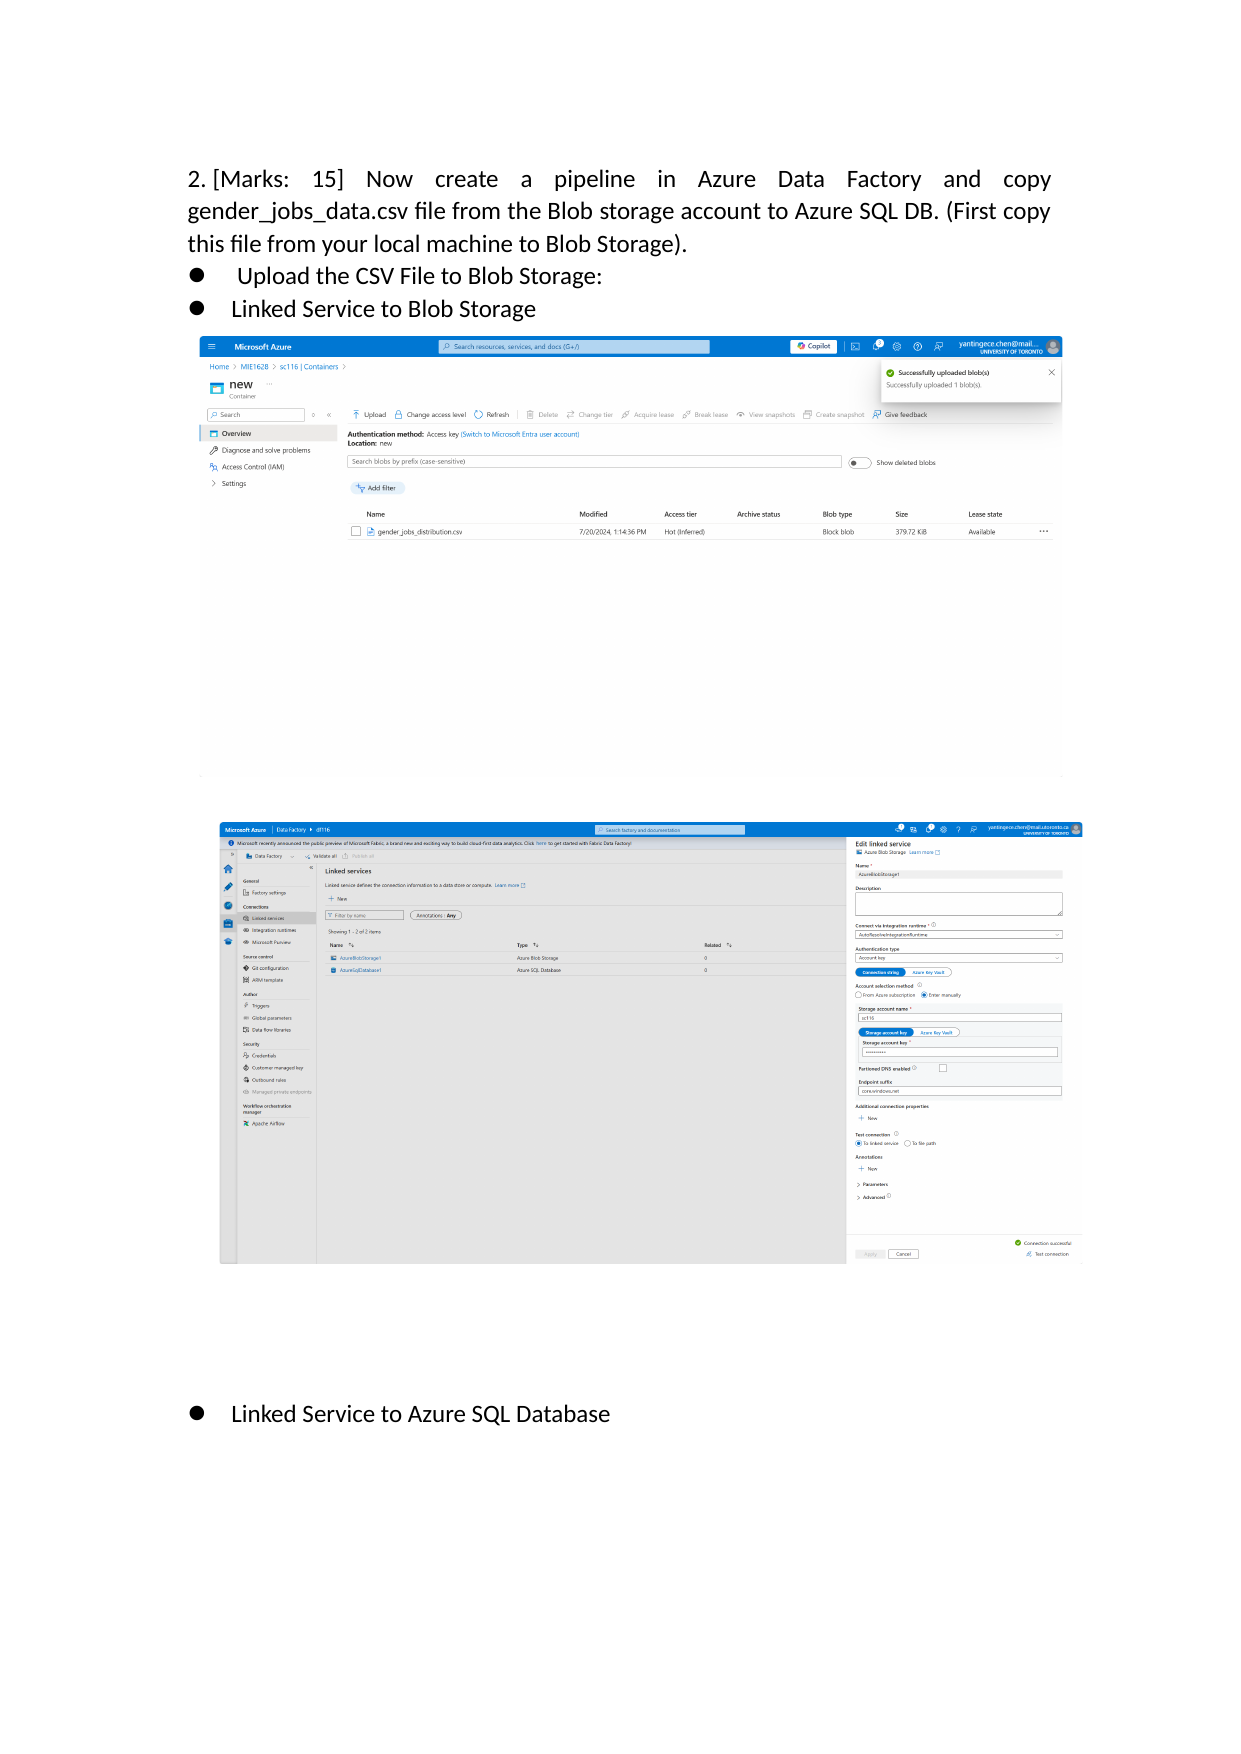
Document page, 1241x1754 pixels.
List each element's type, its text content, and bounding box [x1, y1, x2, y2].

list [Marks: 15] Now create a pipeline in Azure Data Factory and copy gender_jobs_data.csv file from the Blob storage account to Azure SQL DB. (First copy this file from your local machine to Blob Storage). [187, 162, 1053, 259]
picture [219, 822, 1083, 1264]
list Linked Service to Azure SQL Database [187, 1397, 1053, 1429]
list Upload the CSV File to Blob Storage: [187, 259, 1053, 292]
picture [199, 336, 1063, 777]
list Linked Service to Blob Storage [187, 292, 1053, 324]
